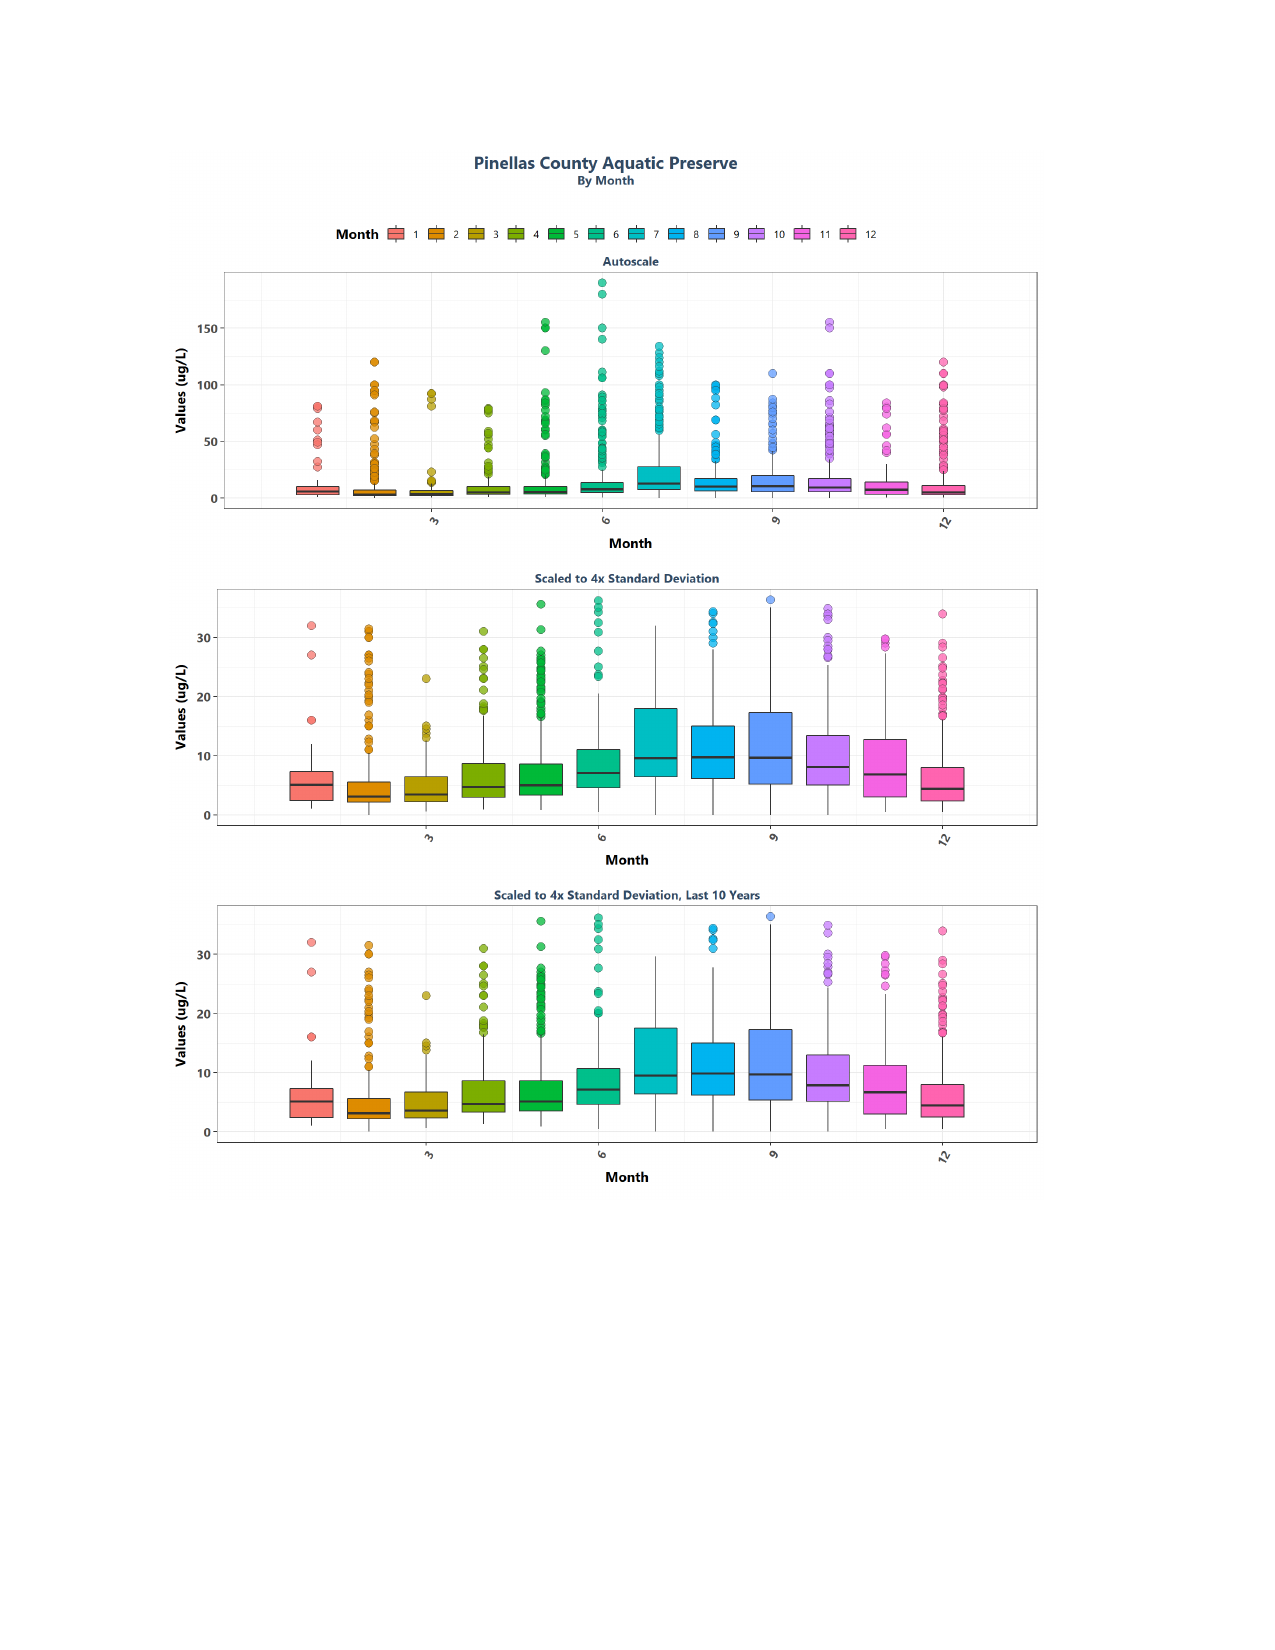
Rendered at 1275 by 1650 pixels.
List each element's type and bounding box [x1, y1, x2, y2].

picture [168, 150, 1044, 1200]
